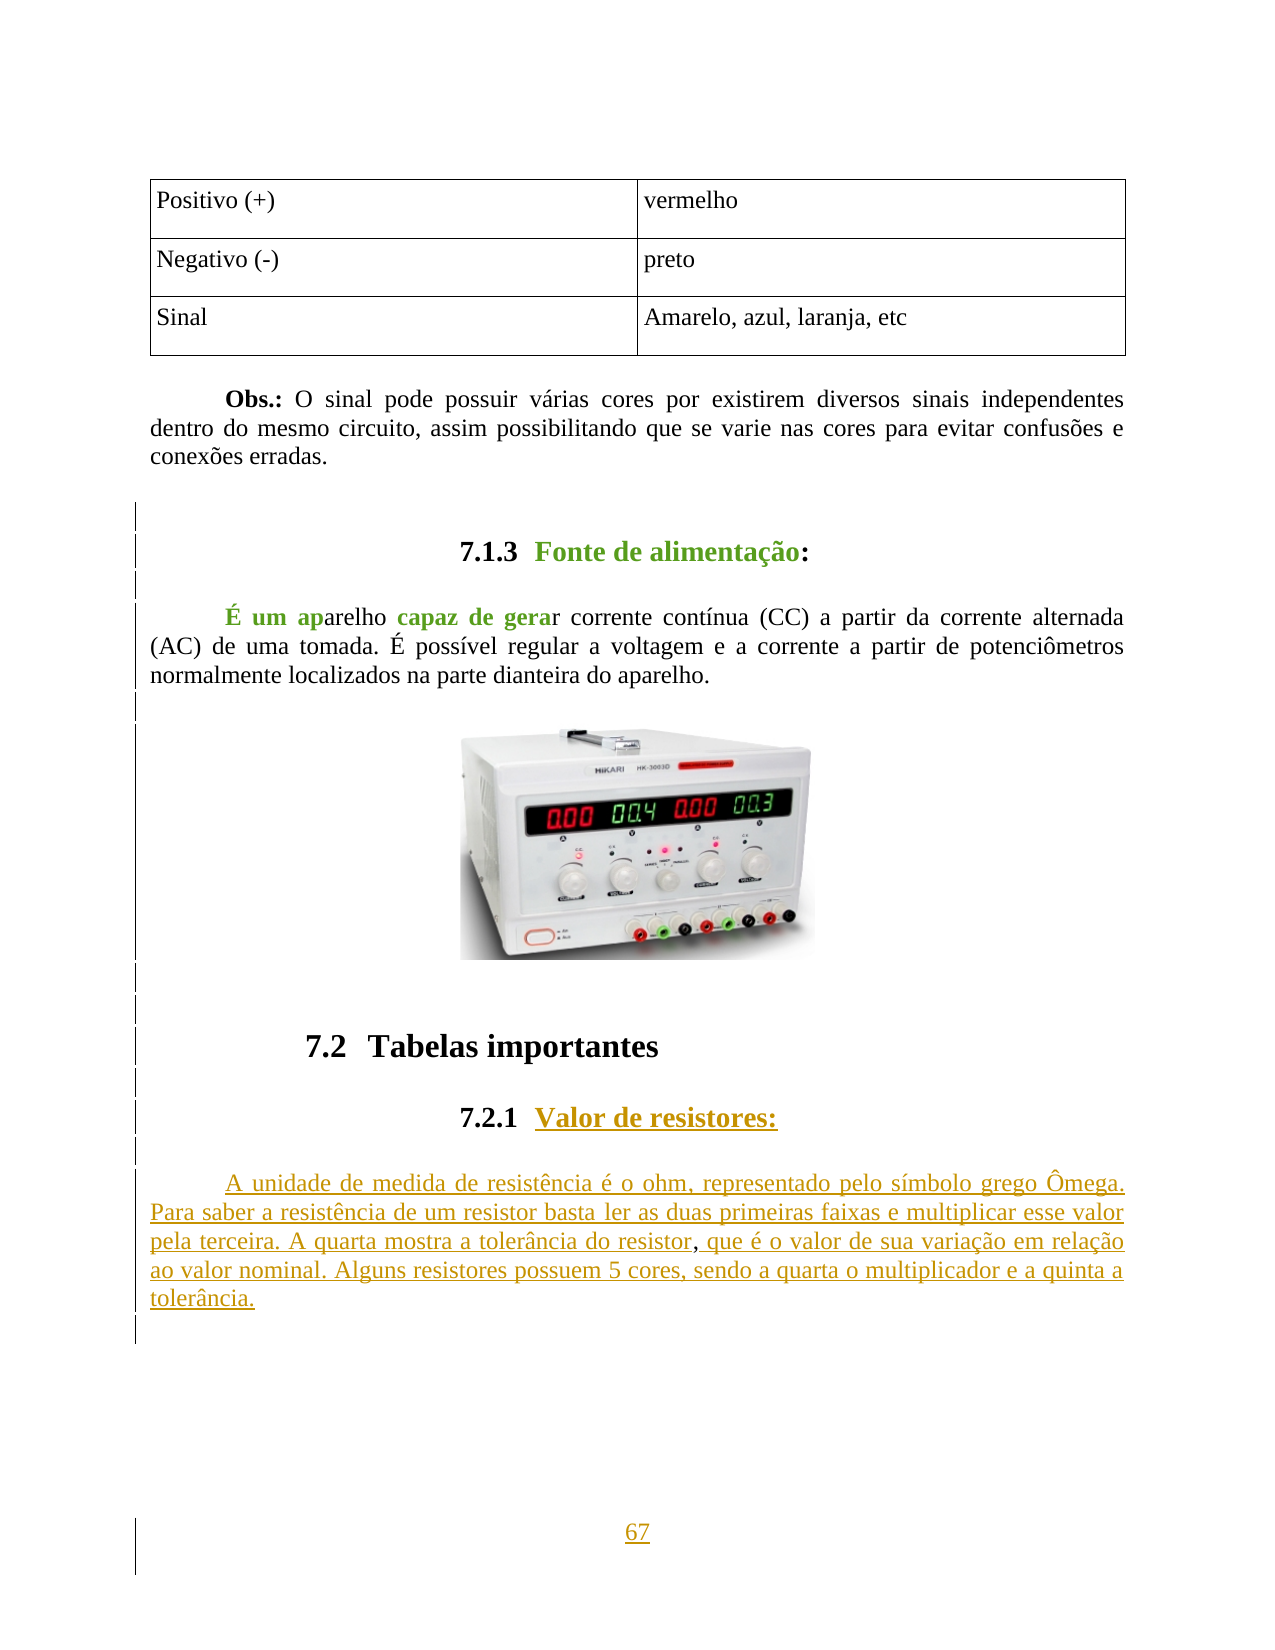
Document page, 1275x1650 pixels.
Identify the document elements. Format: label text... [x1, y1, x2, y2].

list Tabelas importantes [305, 1027, 1125, 1065]
text Obs.: O sinal pode possuir várias cores por existirem diversos sinais independentes dentro do mesmo circuito, assim possibilitando que se varie nas cores para evitar confusões e conexões erradas. [150, 384, 1125, 470]
table_cell Sinal [151, 297, 637, 355]
table_cell Amarelo, azul, laranja, etc [638, 297, 1125, 355]
picture [460, 723, 815, 960]
table_header Positivo (+) [151, 180, 637, 237]
list Fonte de alimentação: [459, 534, 1125, 567]
text É um aparelho capaz de gerar corrente contínua (CC) a partir da corrente alternada (AC) de uma tomada. É possível regular a voltagem e a corrente a partir de potenciômetros normalmente localizados na parte dianteira do aparelho. [150, 602, 1125, 689]
table_cell preto [638, 239, 1125, 296]
table_header vermelho [638, 180, 1125, 237]
table_cell Negativo (-) [151, 239, 637, 296]
text , [150, 1168, 1125, 1312]
